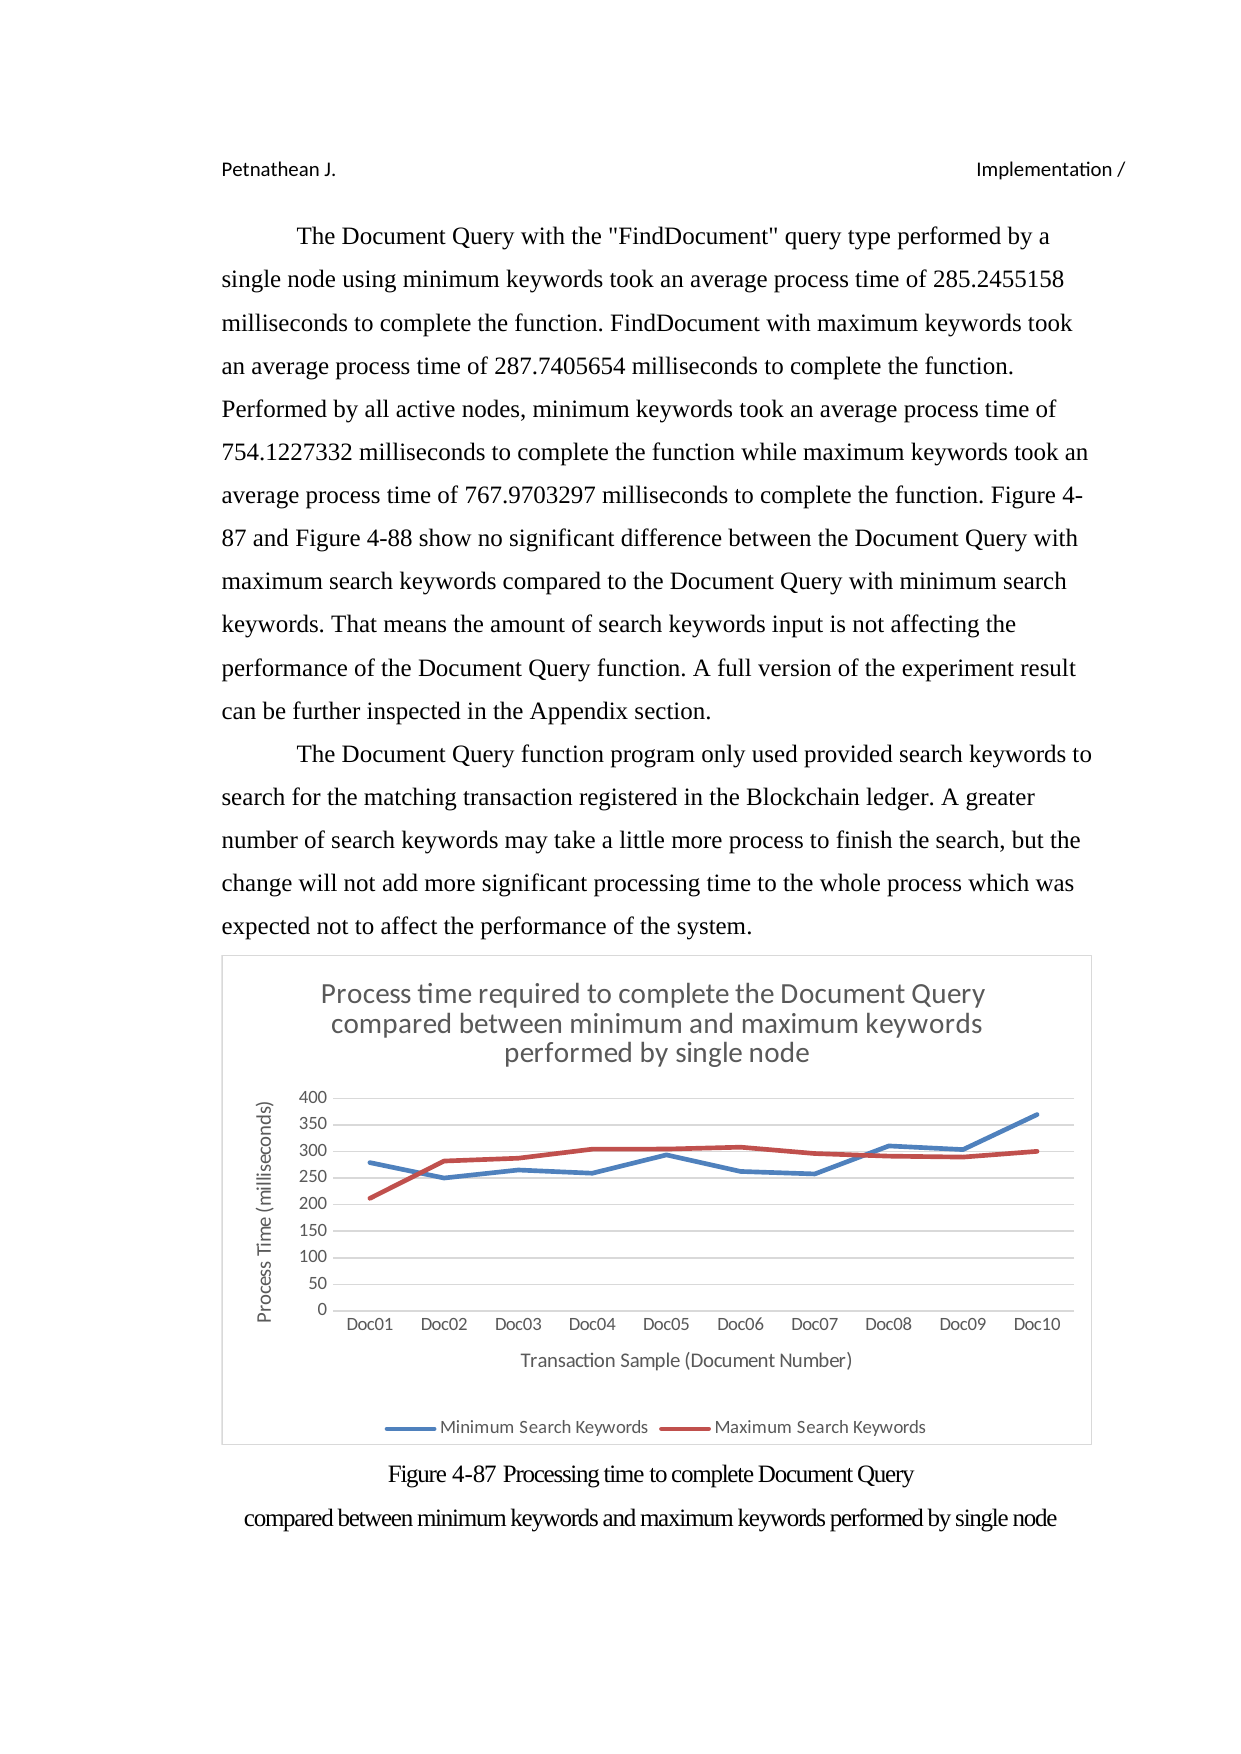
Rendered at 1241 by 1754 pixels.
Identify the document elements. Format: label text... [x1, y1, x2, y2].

text Figure 4-81 Processing time to complete Document Query compared between minimum keywords and maximum keywords performed by single node [209, 1459, 1092, 1531]
text The Document Query function program only used provided search keywords to search for the matching transaction registered in the Blockchain ledger. A greater number of search keywords may take a little more process to finish the search, but the change will not add more significant processing time to the whole process which was expected not to affect the performance of the system. [221, 739, 1092, 940]
